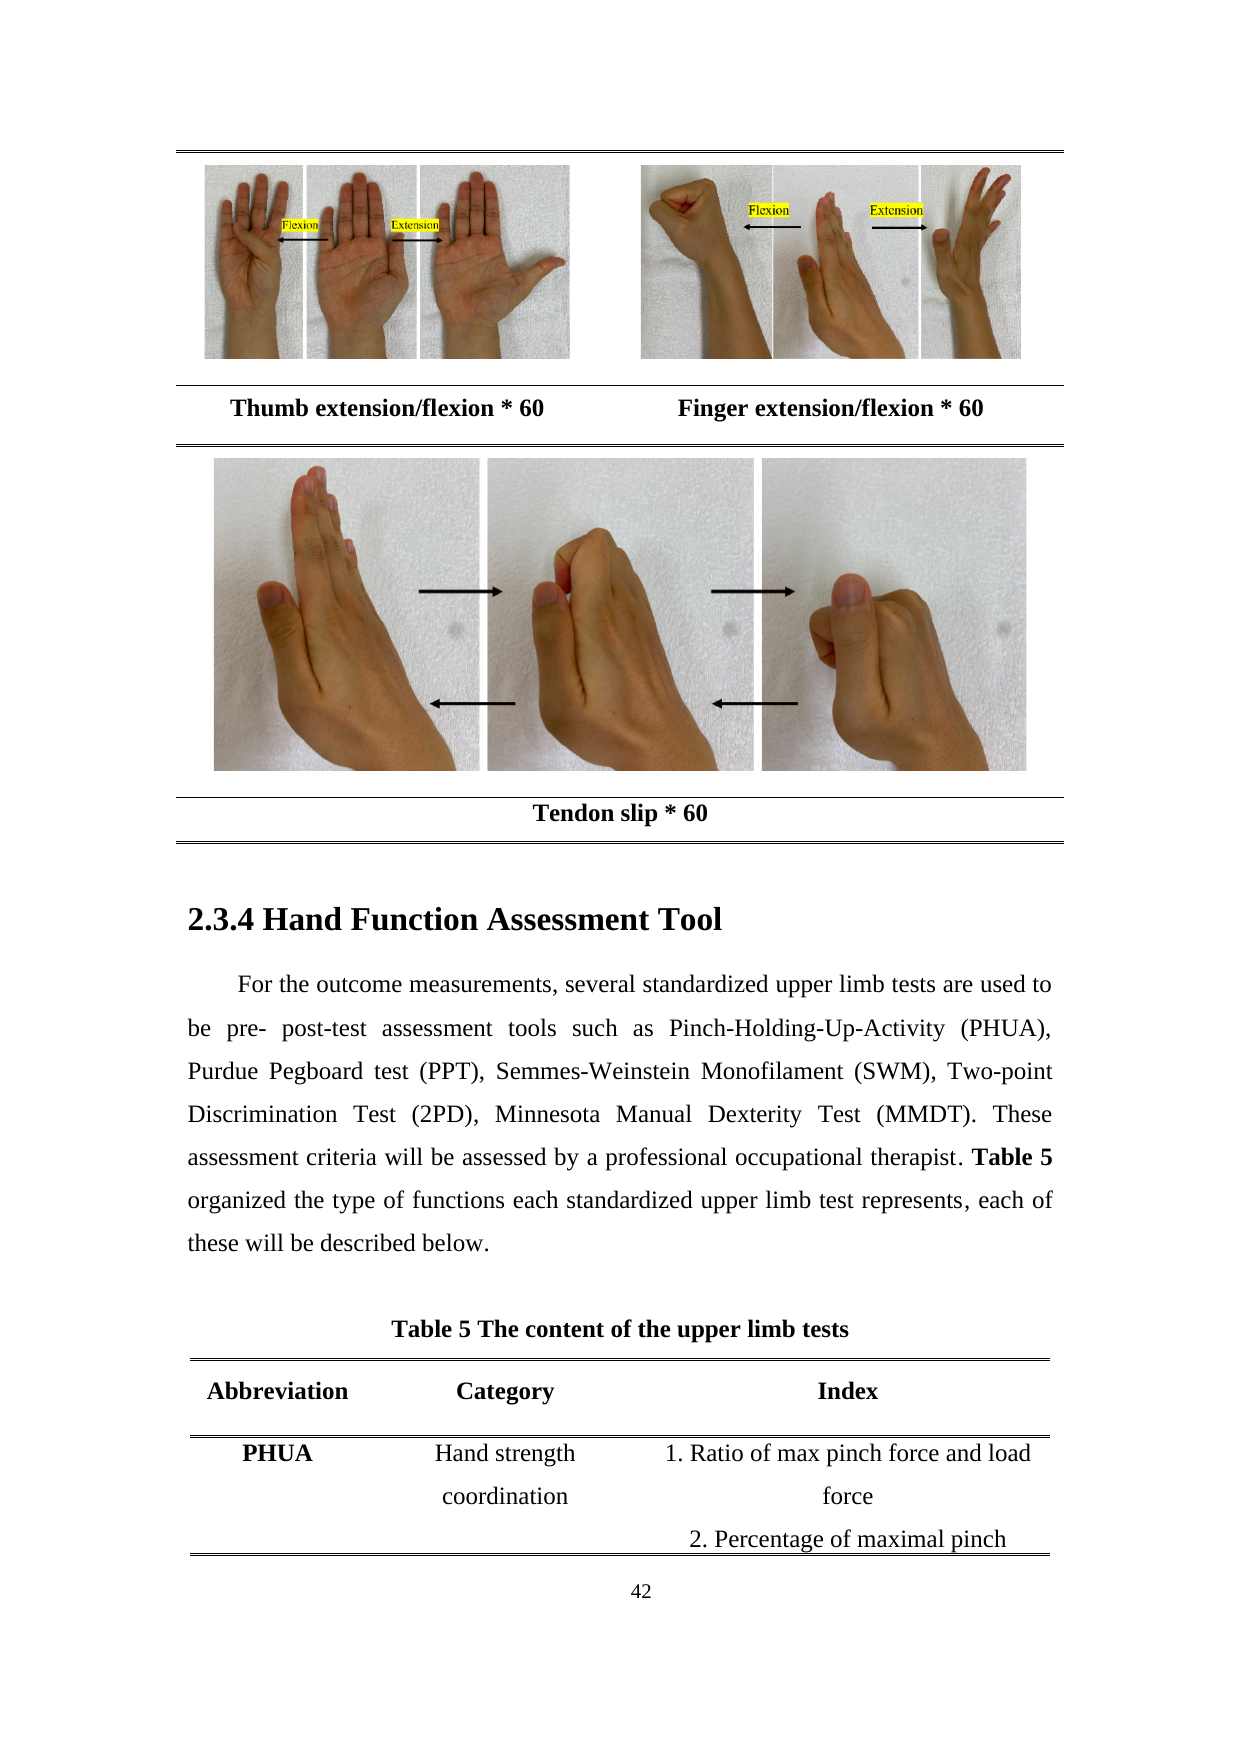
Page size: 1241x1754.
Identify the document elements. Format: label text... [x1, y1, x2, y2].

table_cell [645, 1438, 1050, 1553]
table_header Category [365, 1361, 645, 1435]
picture [213, 458, 1027, 771]
table_cell PHUA [190, 1438, 365, 1553]
picture [640, 165, 1021, 359]
picture [204, 165, 570, 359]
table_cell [365, 1438, 645, 1553]
text For the outcome measurements, several standardized upper limb tests are used to be pre- post-test assessment tools such as Pinch-Holding-Up-Activity (PHUA), Purdue Pegboard test (PPT), Semmes-Weinstein Monofilament (SWM), Two-point Discrimination Test (2PD), Minnesota Manual Dexterity Test (MMDT). These assessment criteria will be assessed by a professional occupational therapist. Table 5 organized the type of functions each standardized upper limb test represents, each of these will be described below. [187, 969, 1053, 1257]
table_cell Finger extension/flexion * 60 [598, 386, 1064, 444]
text Table 5 The content of the upper limb tests [187, 1314, 1053, 1343]
table_cell [176, 447, 1064, 797]
table_cell Thumb extension/flexion * 60 [176, 386, 598, 444]
table_header Index [645, 1361, 1050, 1435]
table_cell [176, 153, 598, 385]
table_cell [598, 153, 1064, 385]
table_header Abbreviation [190, 1361, 365, 1435]
subtitle 2.3.4 Hand Function Assessment Tool [187, 899, 1053, 938]
table_cell Tendon slip * 60 [176, 798, 1064, 841]
